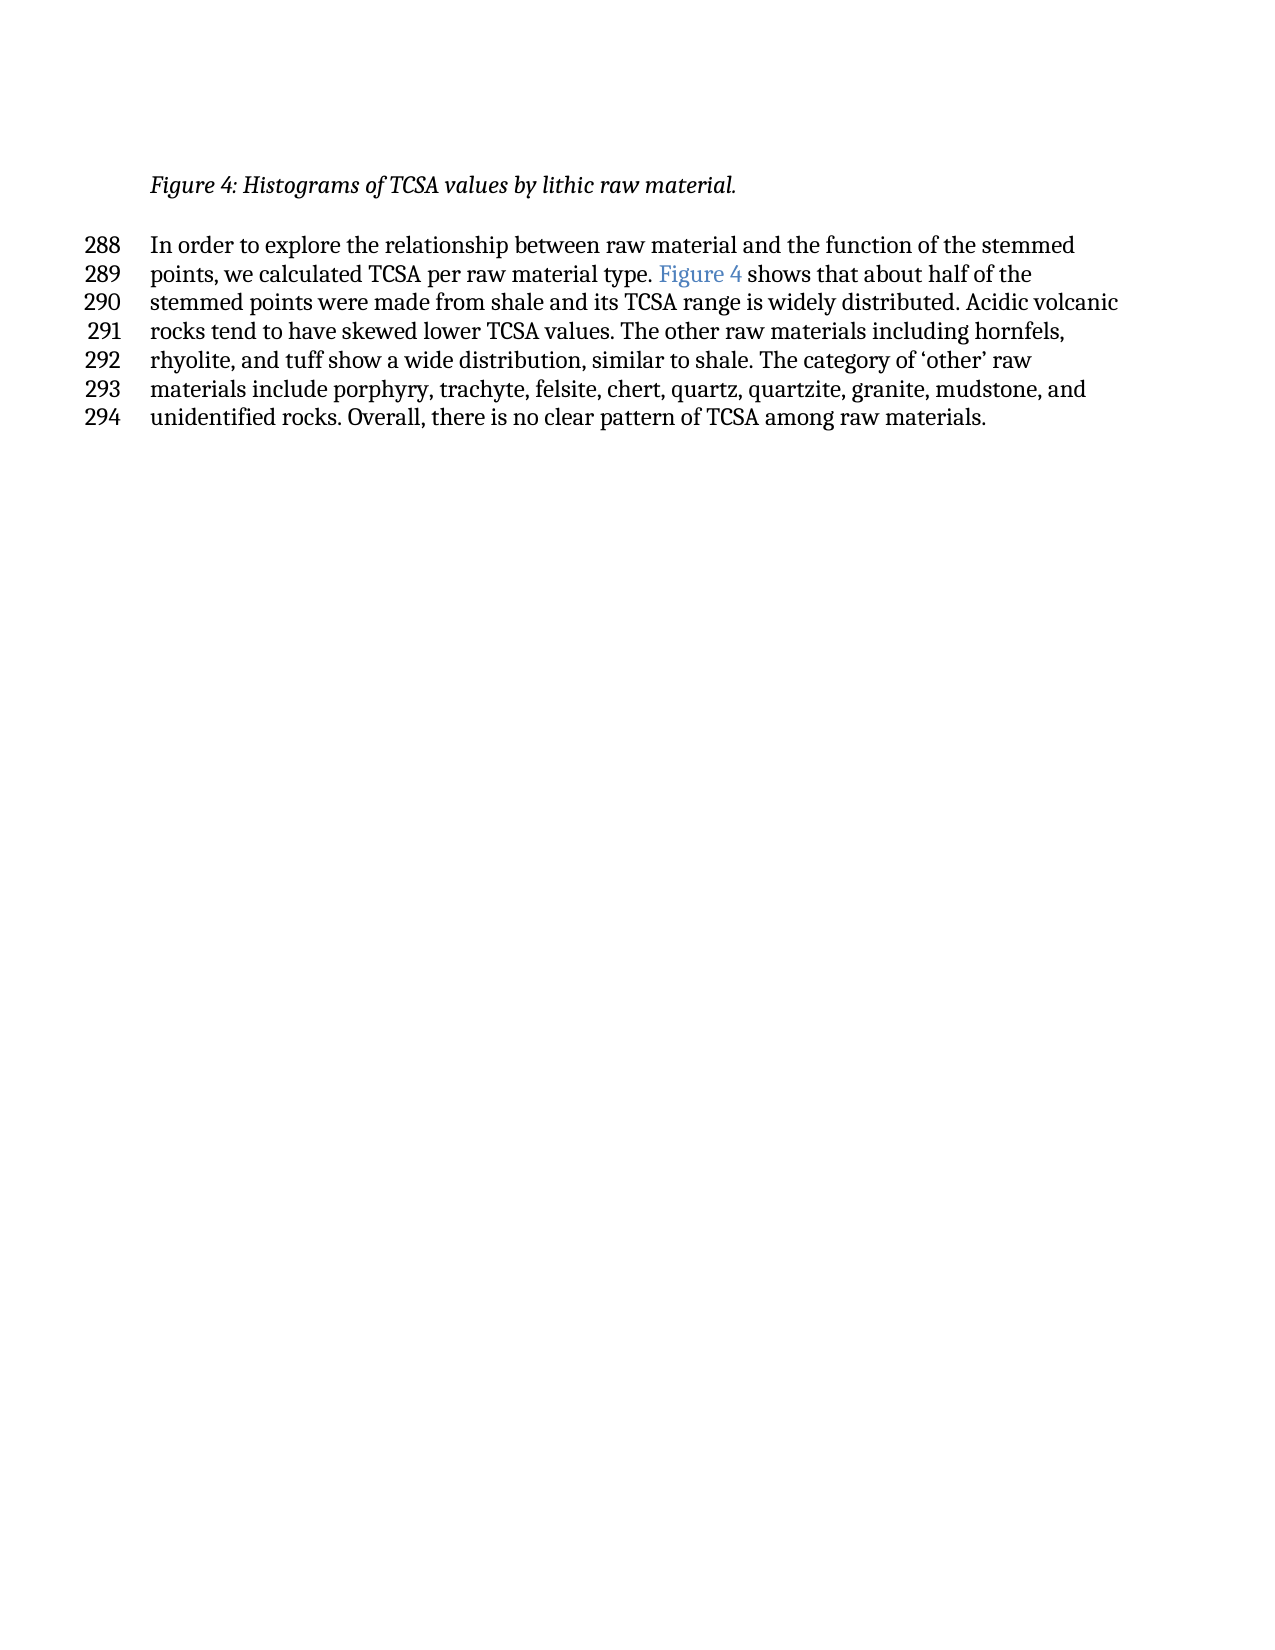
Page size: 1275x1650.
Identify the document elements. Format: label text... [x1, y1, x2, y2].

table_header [139, 150, 1114, 212]
text In order to explore the relationship between raw material and the function of the stemmed points, we calculated TCSA per raw material type. Figure 4 shows that about half of the stemmed points were made from shale and its TCSA range is widely distributed. Acidic volcanic rocks tend to have skewed lower TCSA values. The other raw materials including hornfels, rhyolite, and tuff show a wide distribution, similar to shale. The category of ‘other’ raw materials include porphyry, trachyte, felsite, chert, quartz, quartzite, granite, mudstone, and unidentified rocks. Overall, there is no clear pattern of TCSA among raw materials. [150, 231, 1125, 432]
